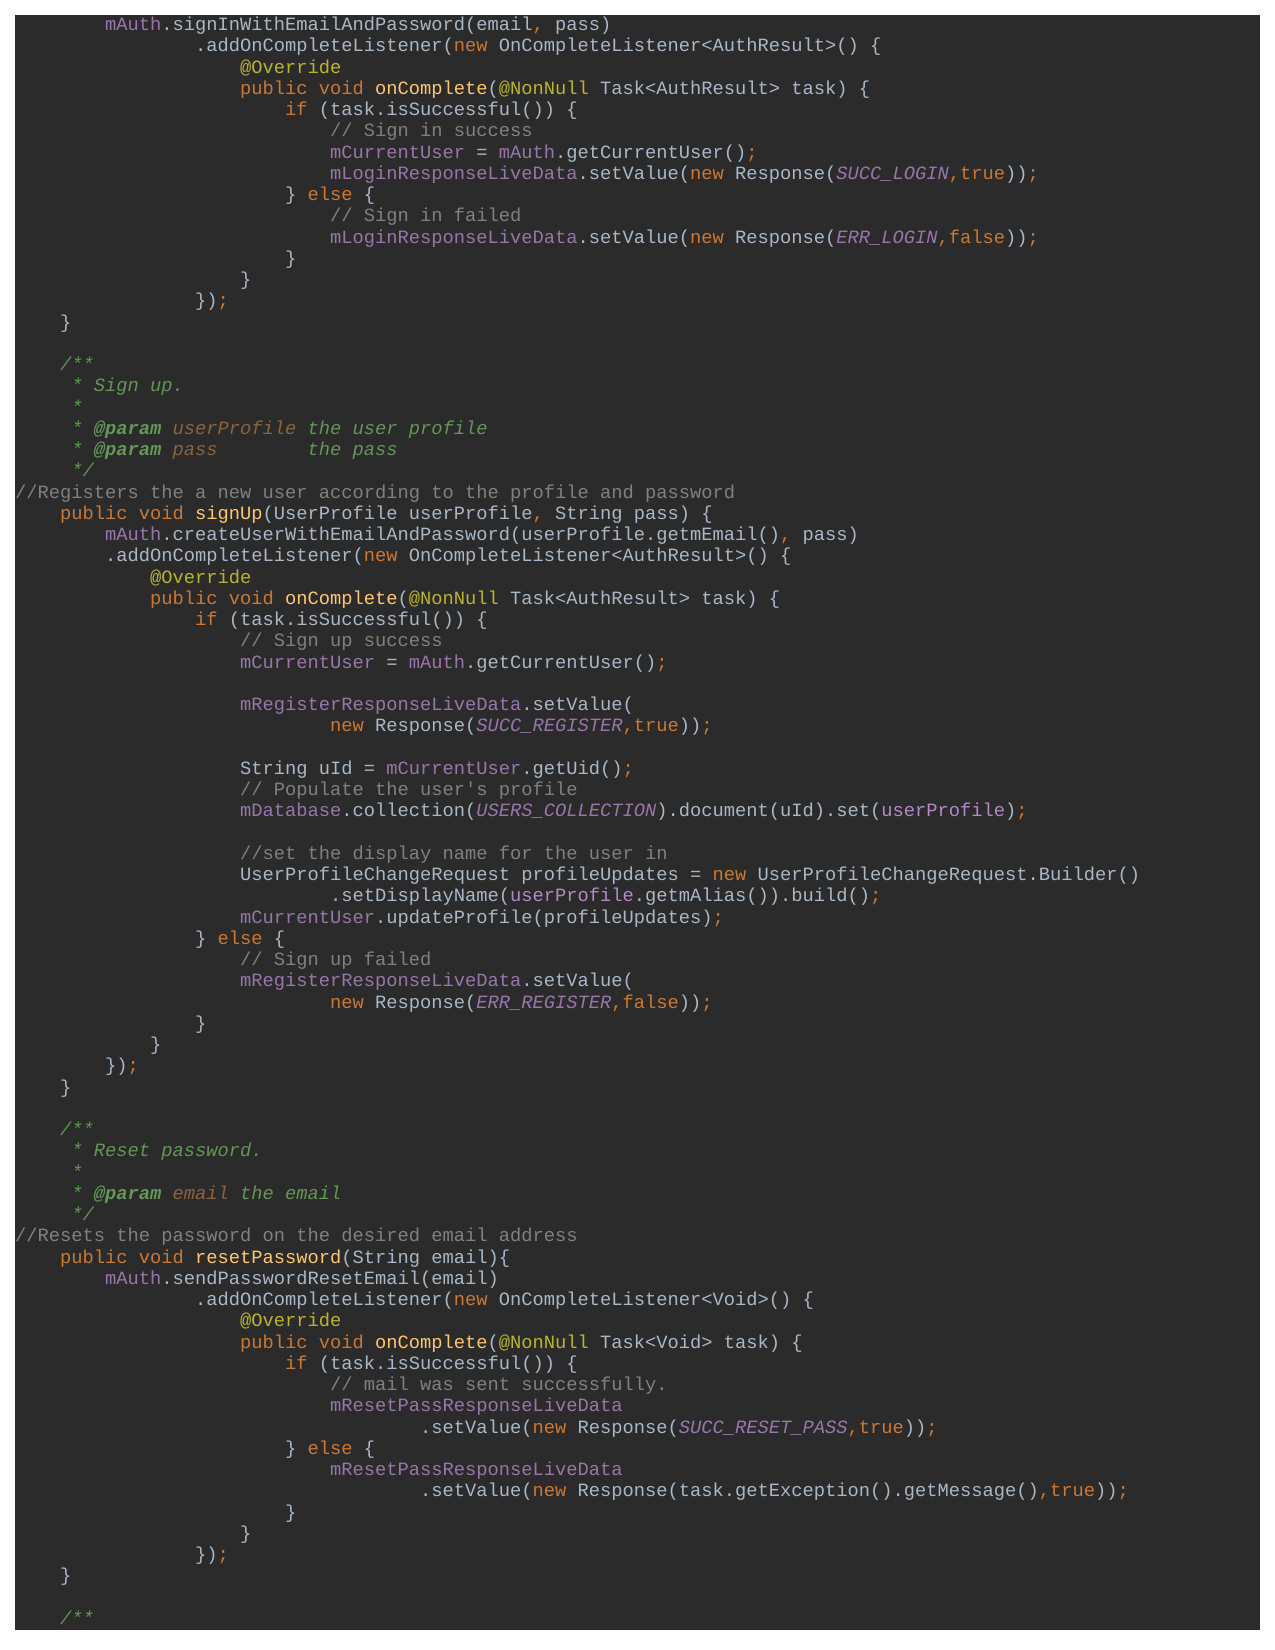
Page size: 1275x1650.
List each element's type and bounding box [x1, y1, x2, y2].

text [15, 15, 1260, 1630]
